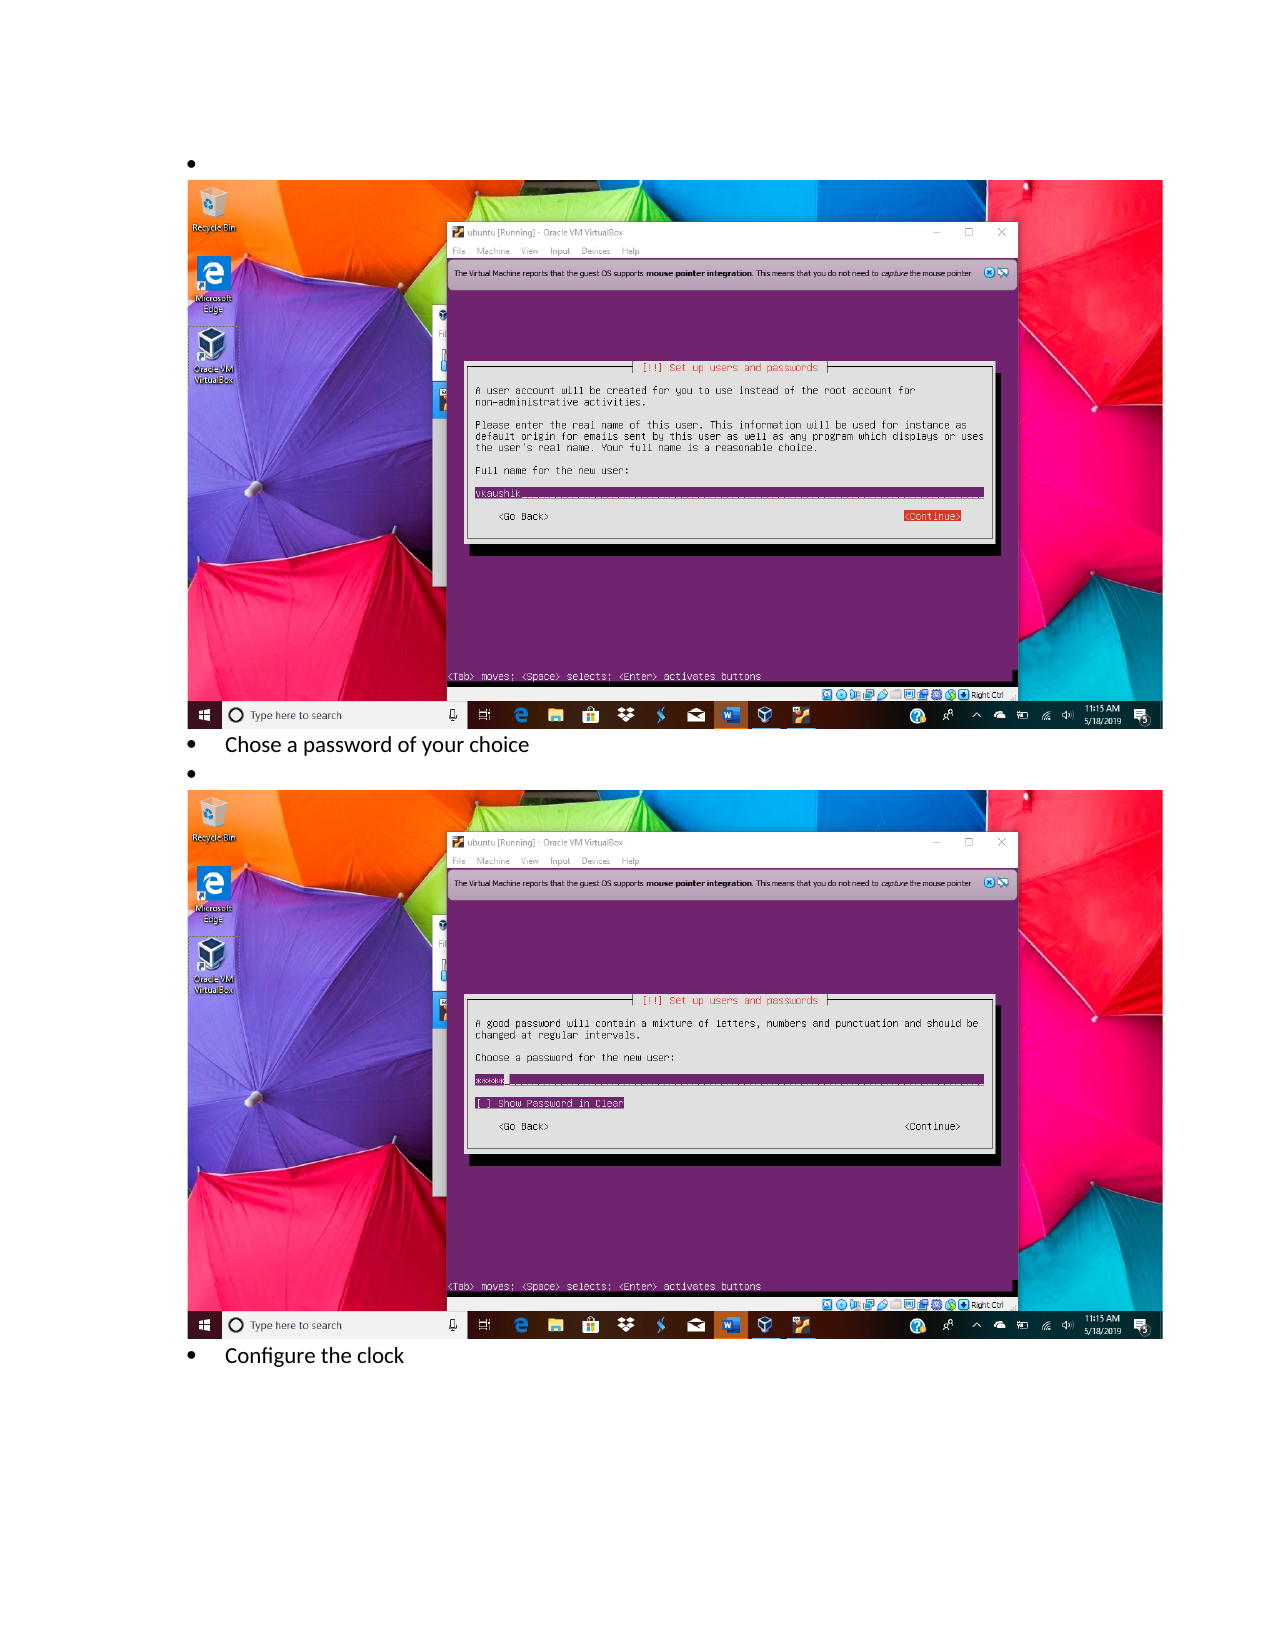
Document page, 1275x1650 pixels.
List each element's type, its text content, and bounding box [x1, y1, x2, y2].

picture [187, 790, 1163, 1339]
list Configure the clock [187, 1341, 1125, 1369]
list Chose a password of your choice [187, 730, 1125, 758]
picture [187, 180, 1163, 729]
